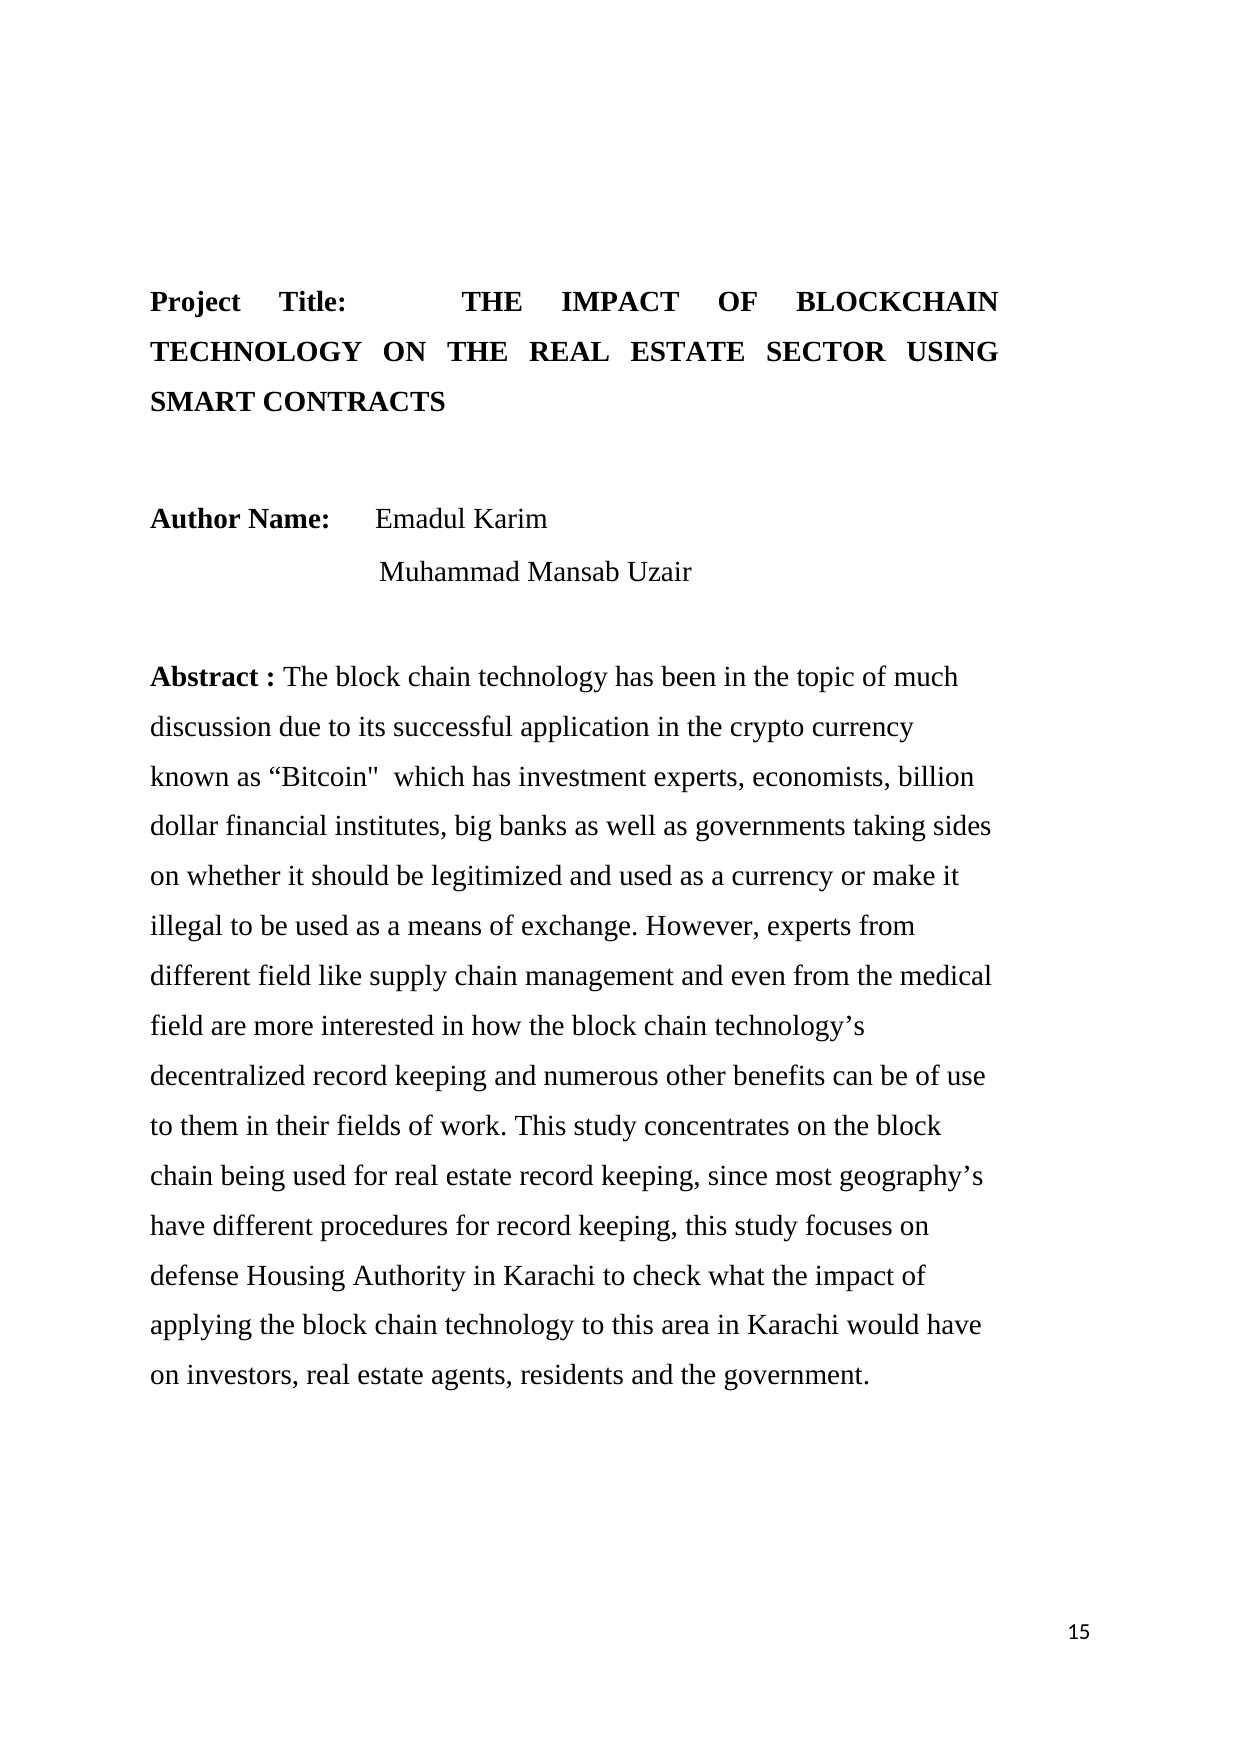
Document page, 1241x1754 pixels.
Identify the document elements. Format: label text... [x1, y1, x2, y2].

text Muhammad Mansab Uzair [284, 554, 998, 588]
text Abstract : The block chain technology has been in the topic of much discussion due to its successful application in the crypto currency known as “Bitcoin" which has investment experts, economists, billion dollar financial institutes, big banks as well as governments taking sides on whether it should be legitimized and used as a currency or make it illegal to be used as a means of exchange. However, experts from different field like supply chain management and even from the medical field are more interested in how the block chain technology’s decentralized record keeping and numerous other benefits can be of use to them in their fields of work. This study concentrates on the block chain being used for real estate record keeping, since most geography’s have different procedures for record keeping, this study focuses on defense Housing Authority in Karachi to check what the impact of applying the block chain technology to this area in Karachi would have on investors, real estate agents, residents and the government. [150, 659, 998, 1391]
text Author Name: Emadul Karim [150, 502, 1090, 535]
text Project Title: THE IMPACT OF BLOCKCHAIN TECHNOLOGY ON THE REAL ESTATE SECTOR USING SMART CONTRACTS [150, 284, 999, 417]
